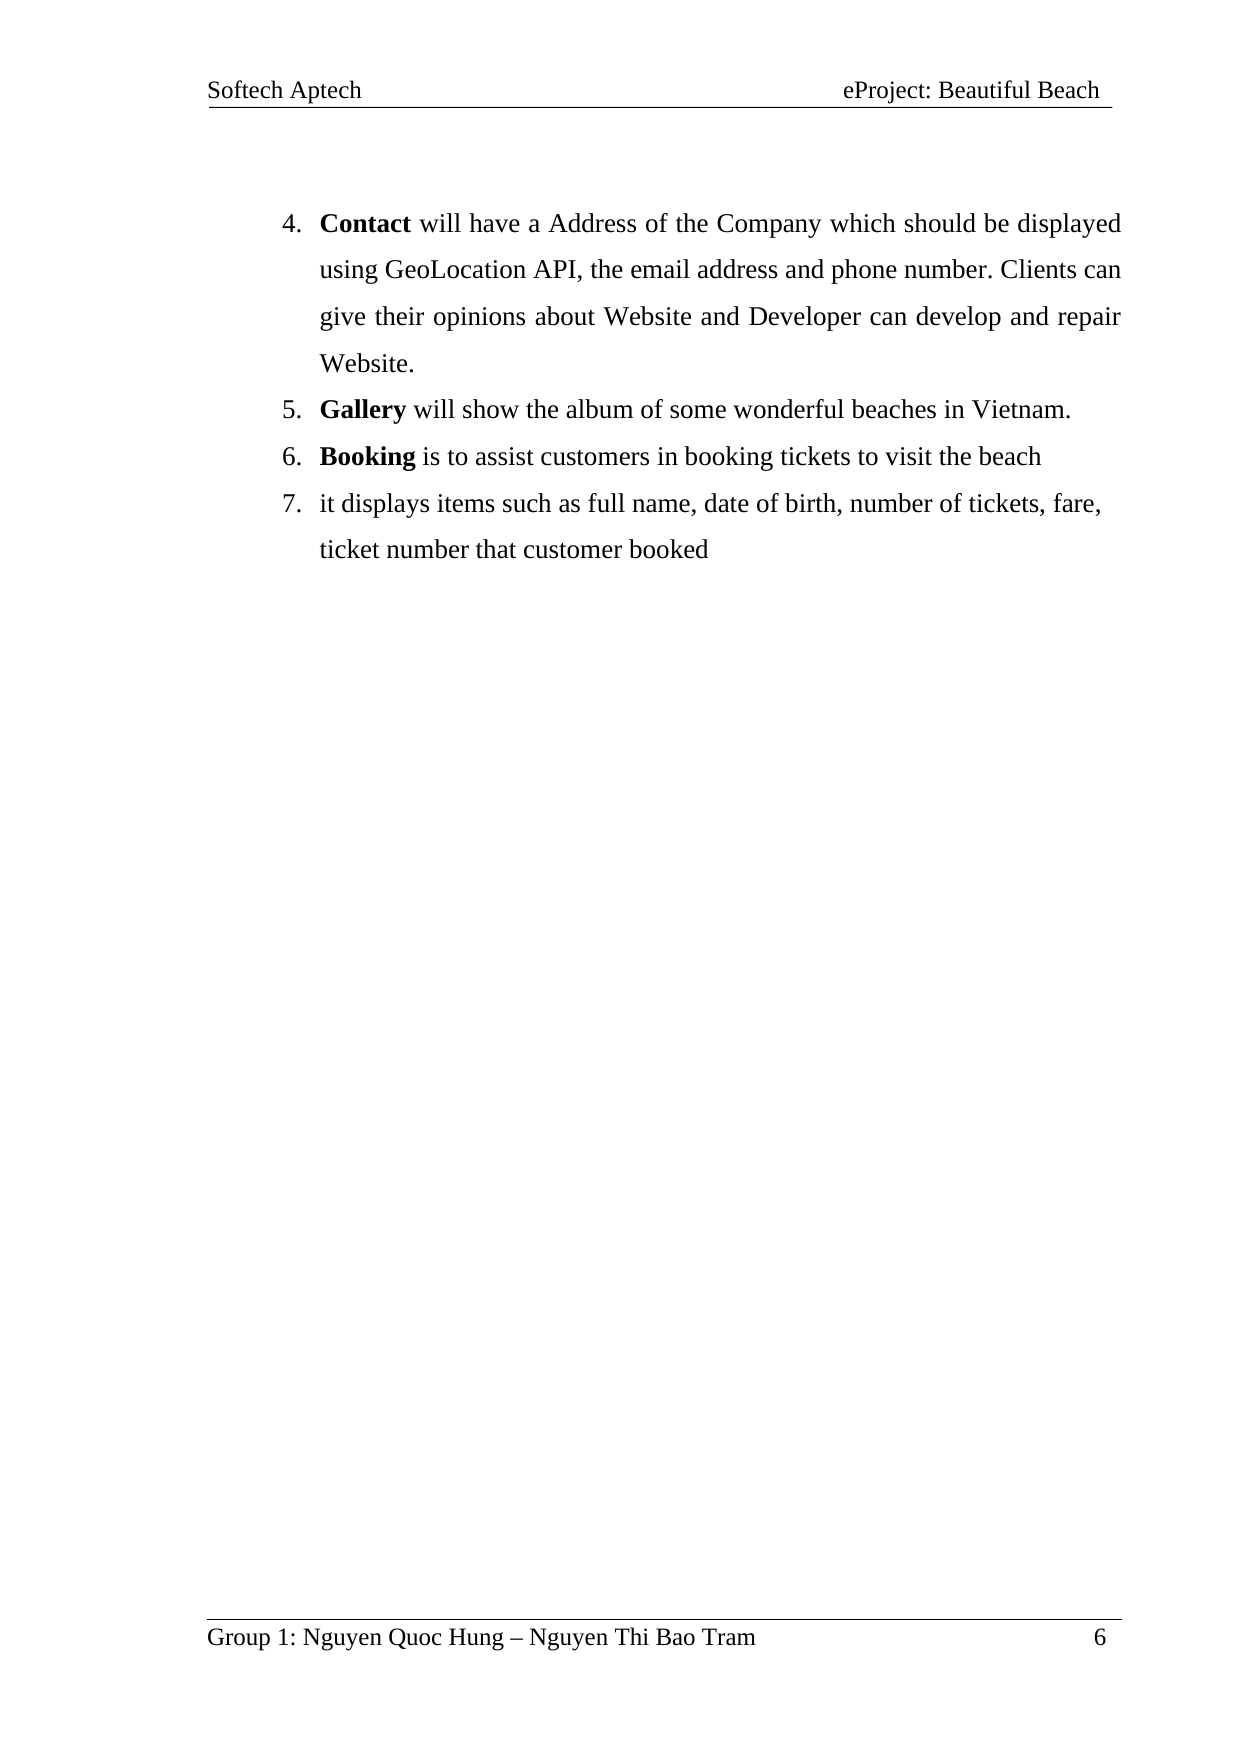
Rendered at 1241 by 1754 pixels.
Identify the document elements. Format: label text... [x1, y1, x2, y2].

list Booking is to assist customers in booking tickets to visit the beach [282, 440, 1122, 471]
list Gallery will show the album of some wonderful beaches in Vietnam. [282, 393, 1122, 424]
list Contact will have a Address of the Company which should be displayed using GeoLocation API, the email address and phone number. Clients can give their opinions about Website and Developer can develop and repair Website. [282, 207, 1122, 378]
list it displays items such as full name, date of birth, number of tickets, fare, ticket number that customer booked [282, 487, 1122, 564]
